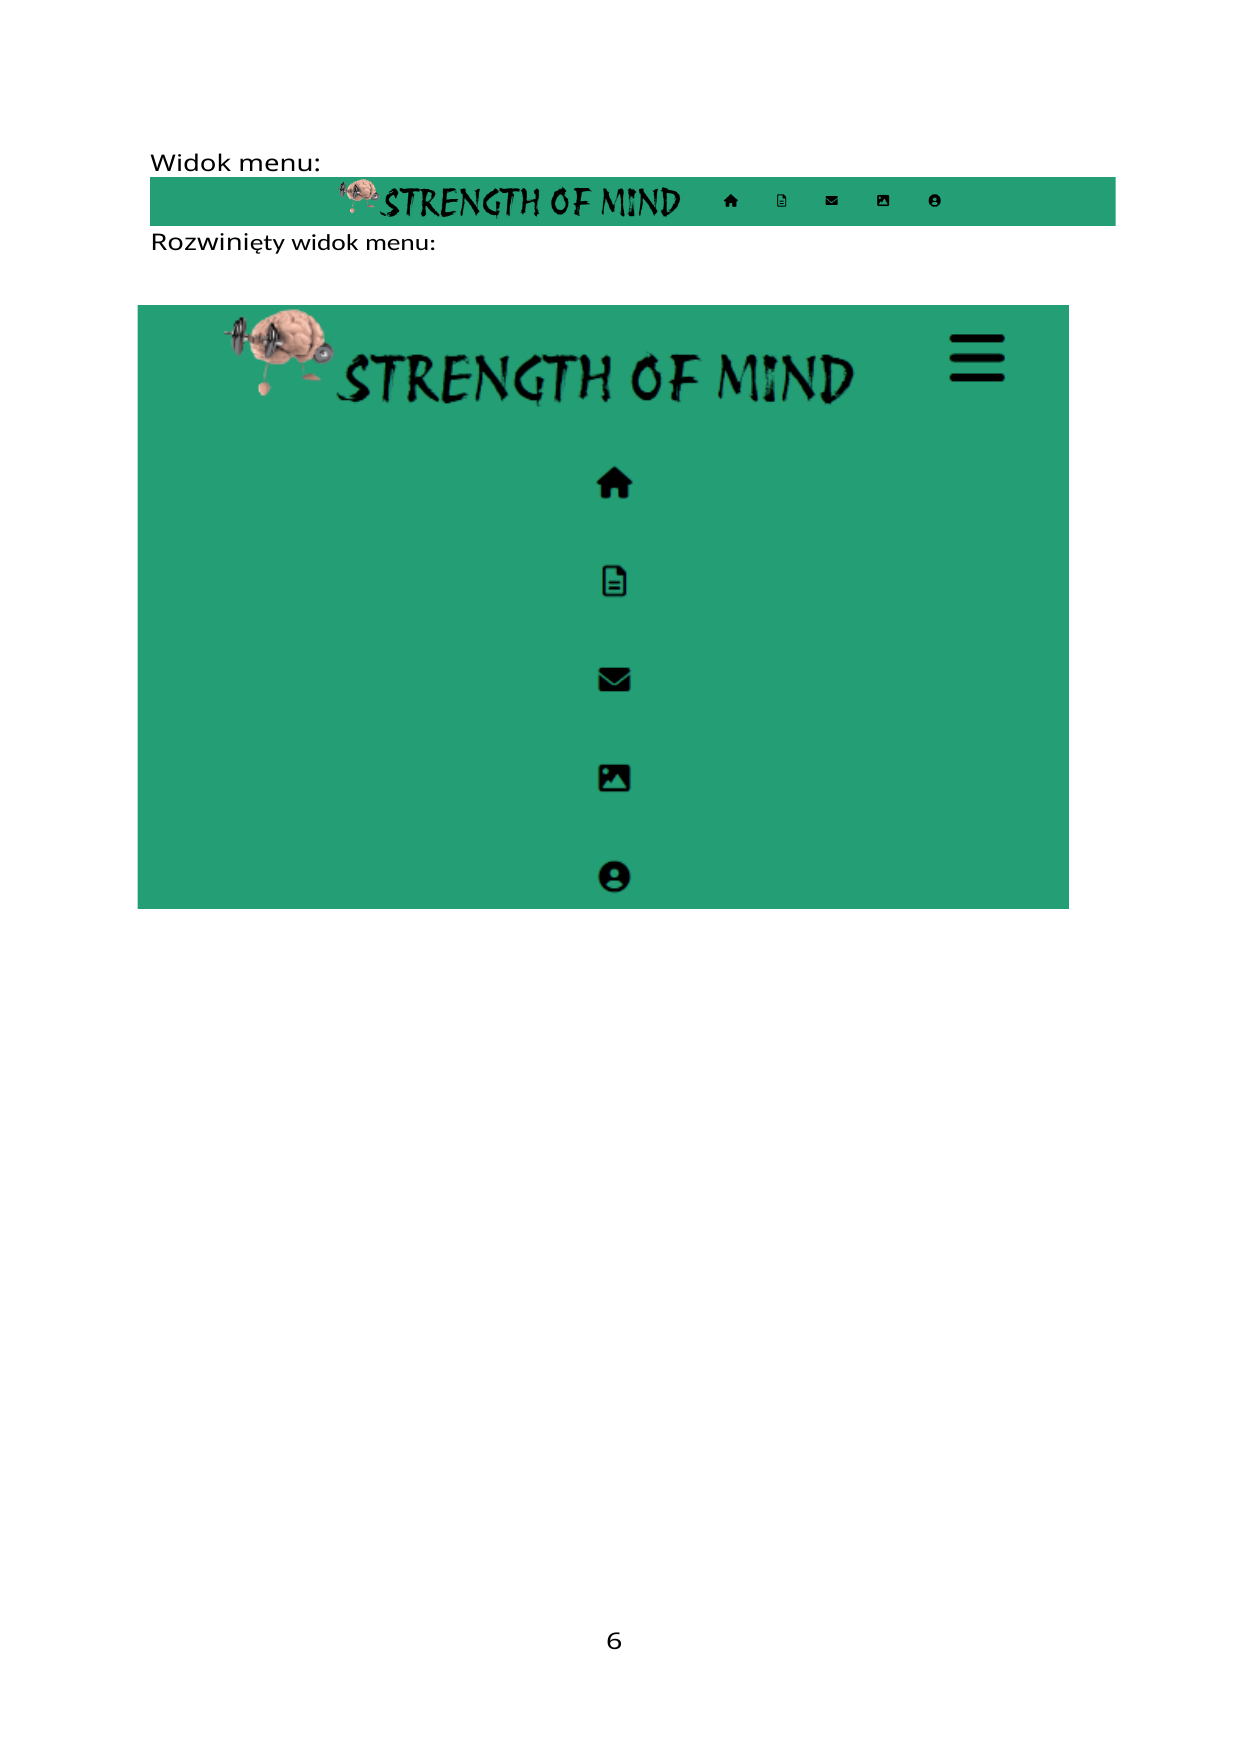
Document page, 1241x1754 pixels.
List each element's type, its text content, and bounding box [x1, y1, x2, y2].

text Rozwinięty widok menu: [150, 226, 1103, 257]
text Widok menu: [150, 146, 1103, 177]
picture [137, 305, 1069, 909]
picture [150, 177, 1116, 226]
